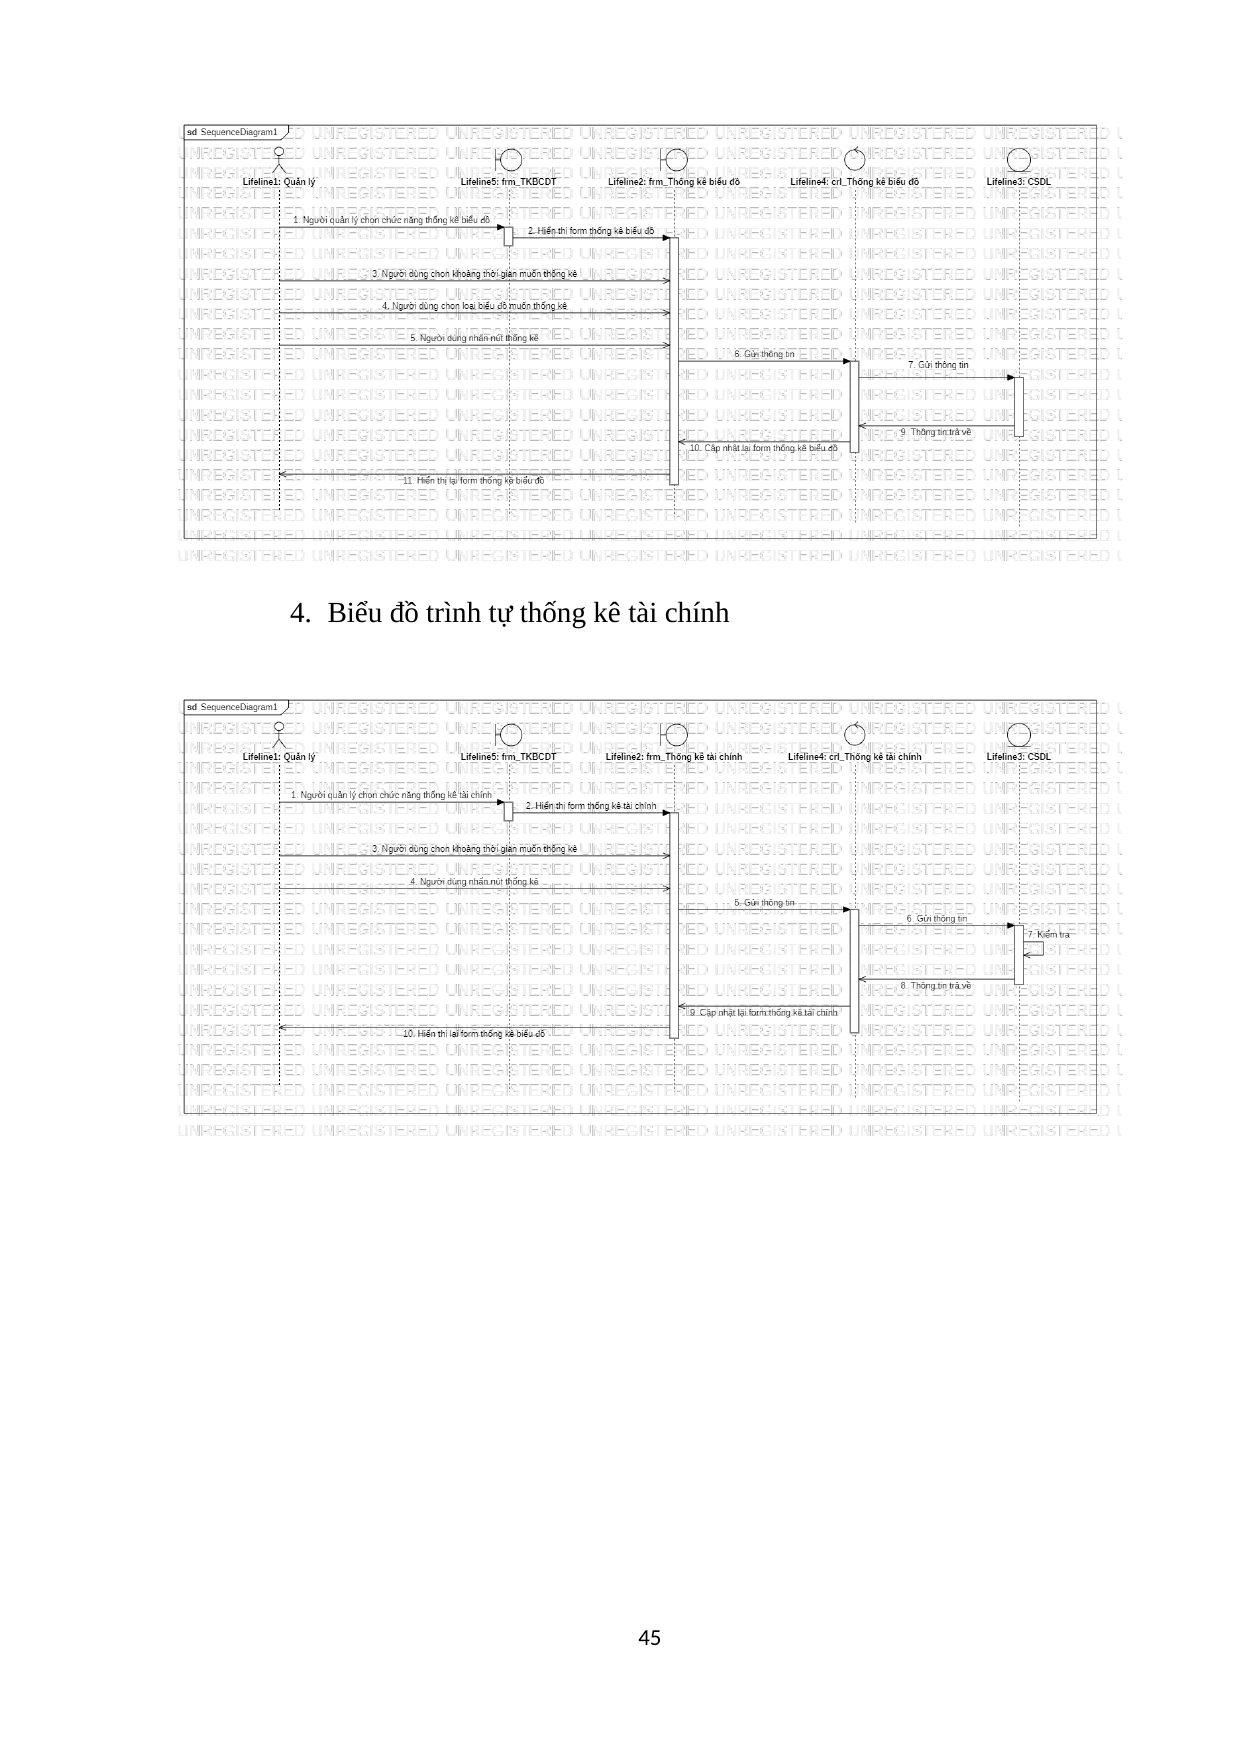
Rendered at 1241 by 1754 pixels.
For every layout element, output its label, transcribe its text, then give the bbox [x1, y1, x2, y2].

picture [177, 693, 1123, 1140]
picture [177, 118, 1123, 565]
list Biểu đồ trình tự thống kê tài chính [290, 595, 1122, 629]
